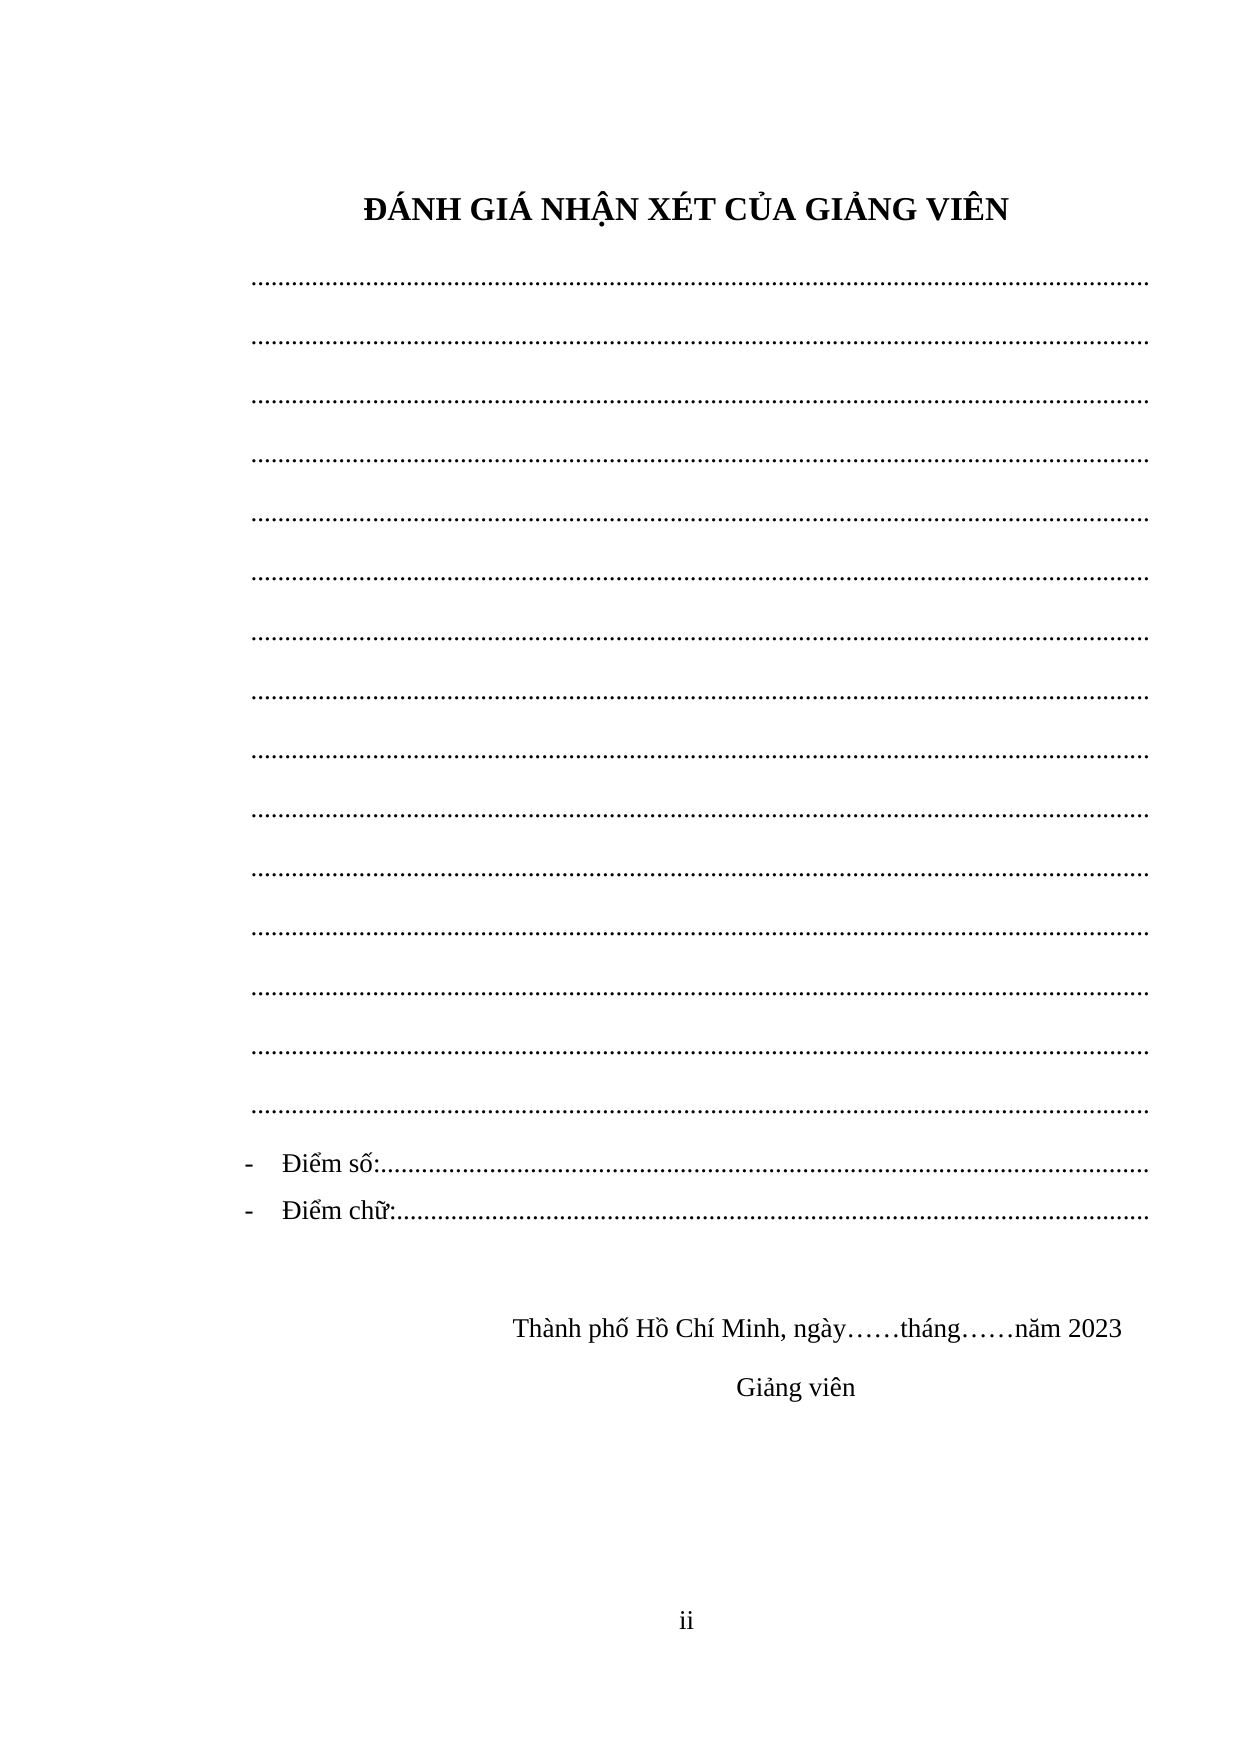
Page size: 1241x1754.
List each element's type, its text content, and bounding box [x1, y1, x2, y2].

list Điểm số: [244, 1147, 1122, 1178]
subtitle ĐÁNH GIÁ NHẬN XÉT CỦA GIẢNG VIÊN [207, 190, 1122, 228]
text Thành phố Hồ Chí Minh, ngày……tháng……năm 2023 [207, 1312, 1122, 1343]
list Điểm chữ: [244, 1194, 1122, 1225]
text Giảng viên [207, 1371, 1122, 1402]
